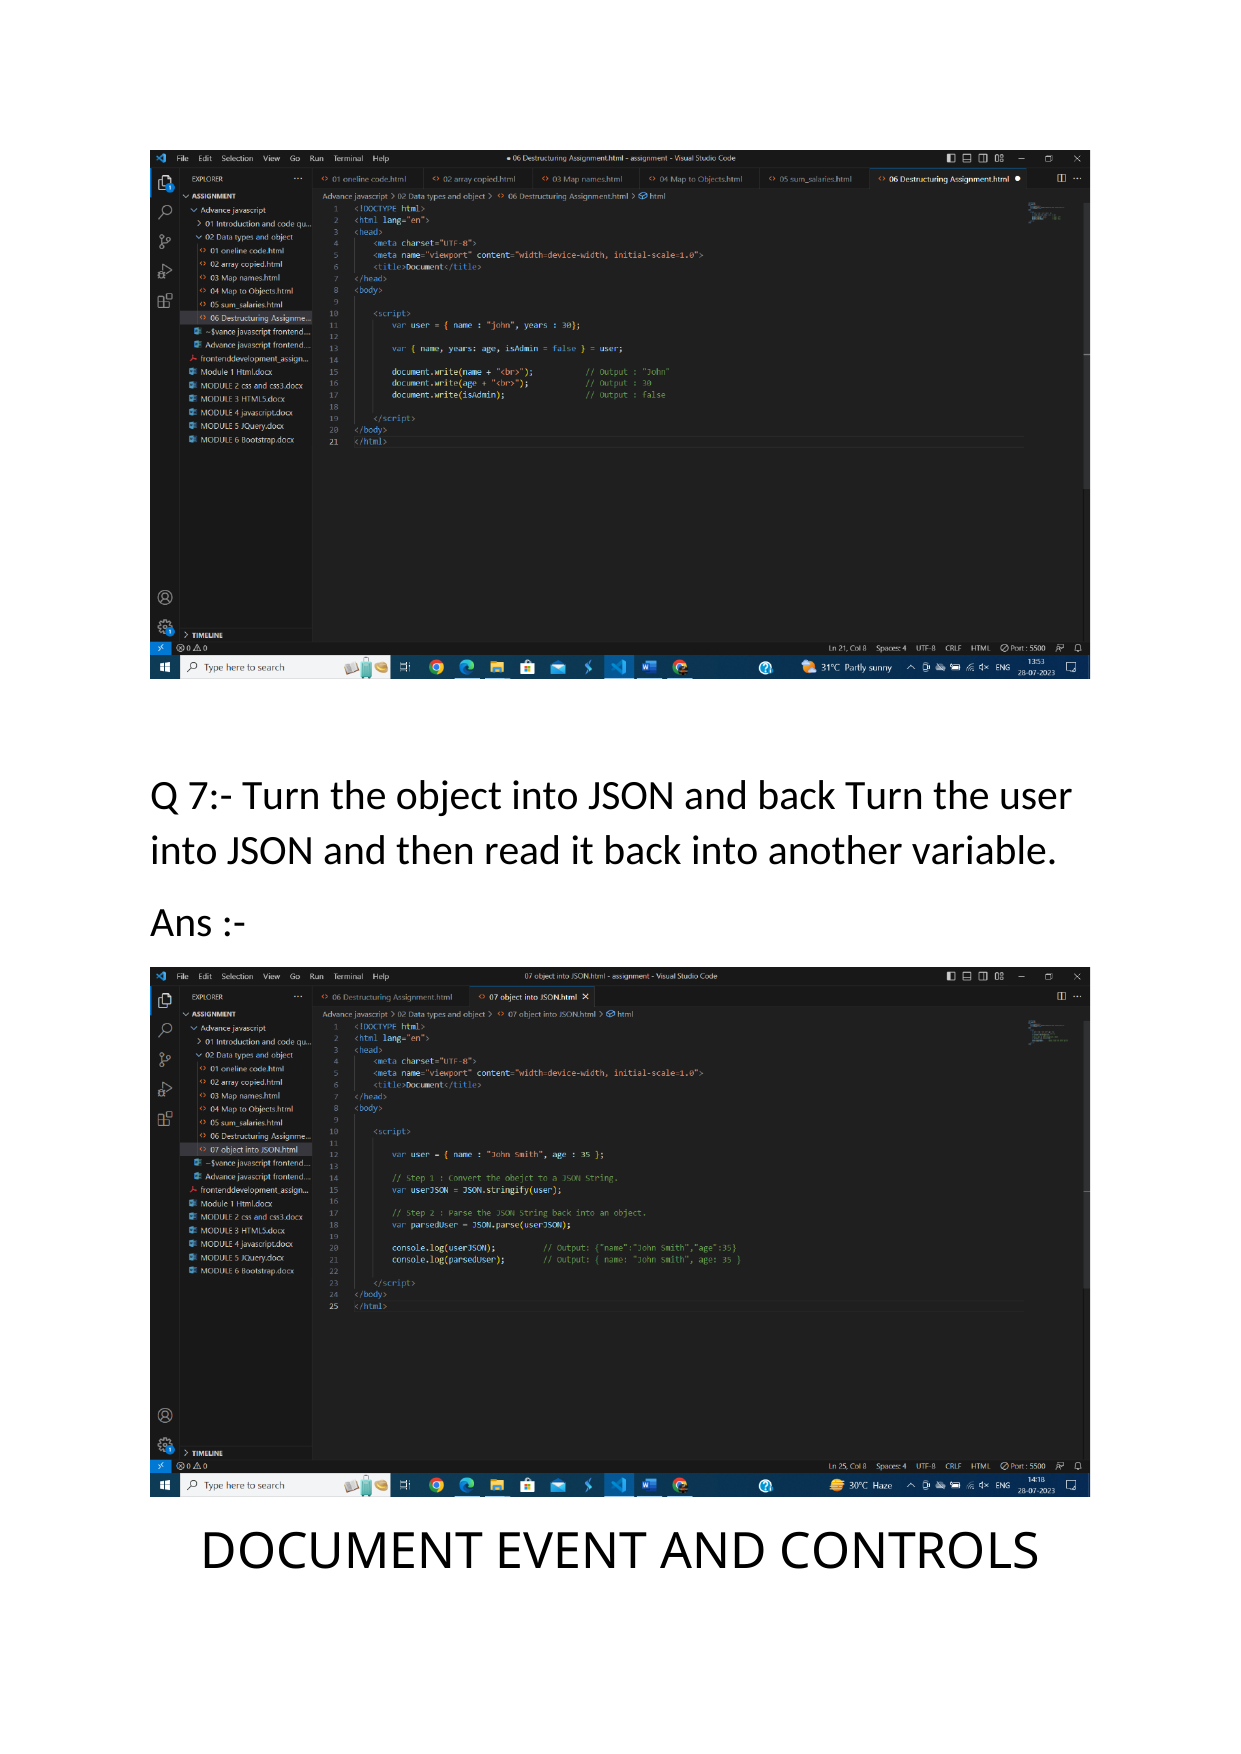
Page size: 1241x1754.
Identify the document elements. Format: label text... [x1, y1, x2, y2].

text Q 7:- Turn the object into JSON and back Turn the user into JSON and then read it back into another variable. [150, 769, 1090, 875]
text Ans :- [150, 896, 1090, 947]
picture [150, 967, 1091, 1497]
picture [150, 150, 1091, 679]
text DOCUMENT EVENT AND CONTROLS [150, 1515, 1090, 1583]
